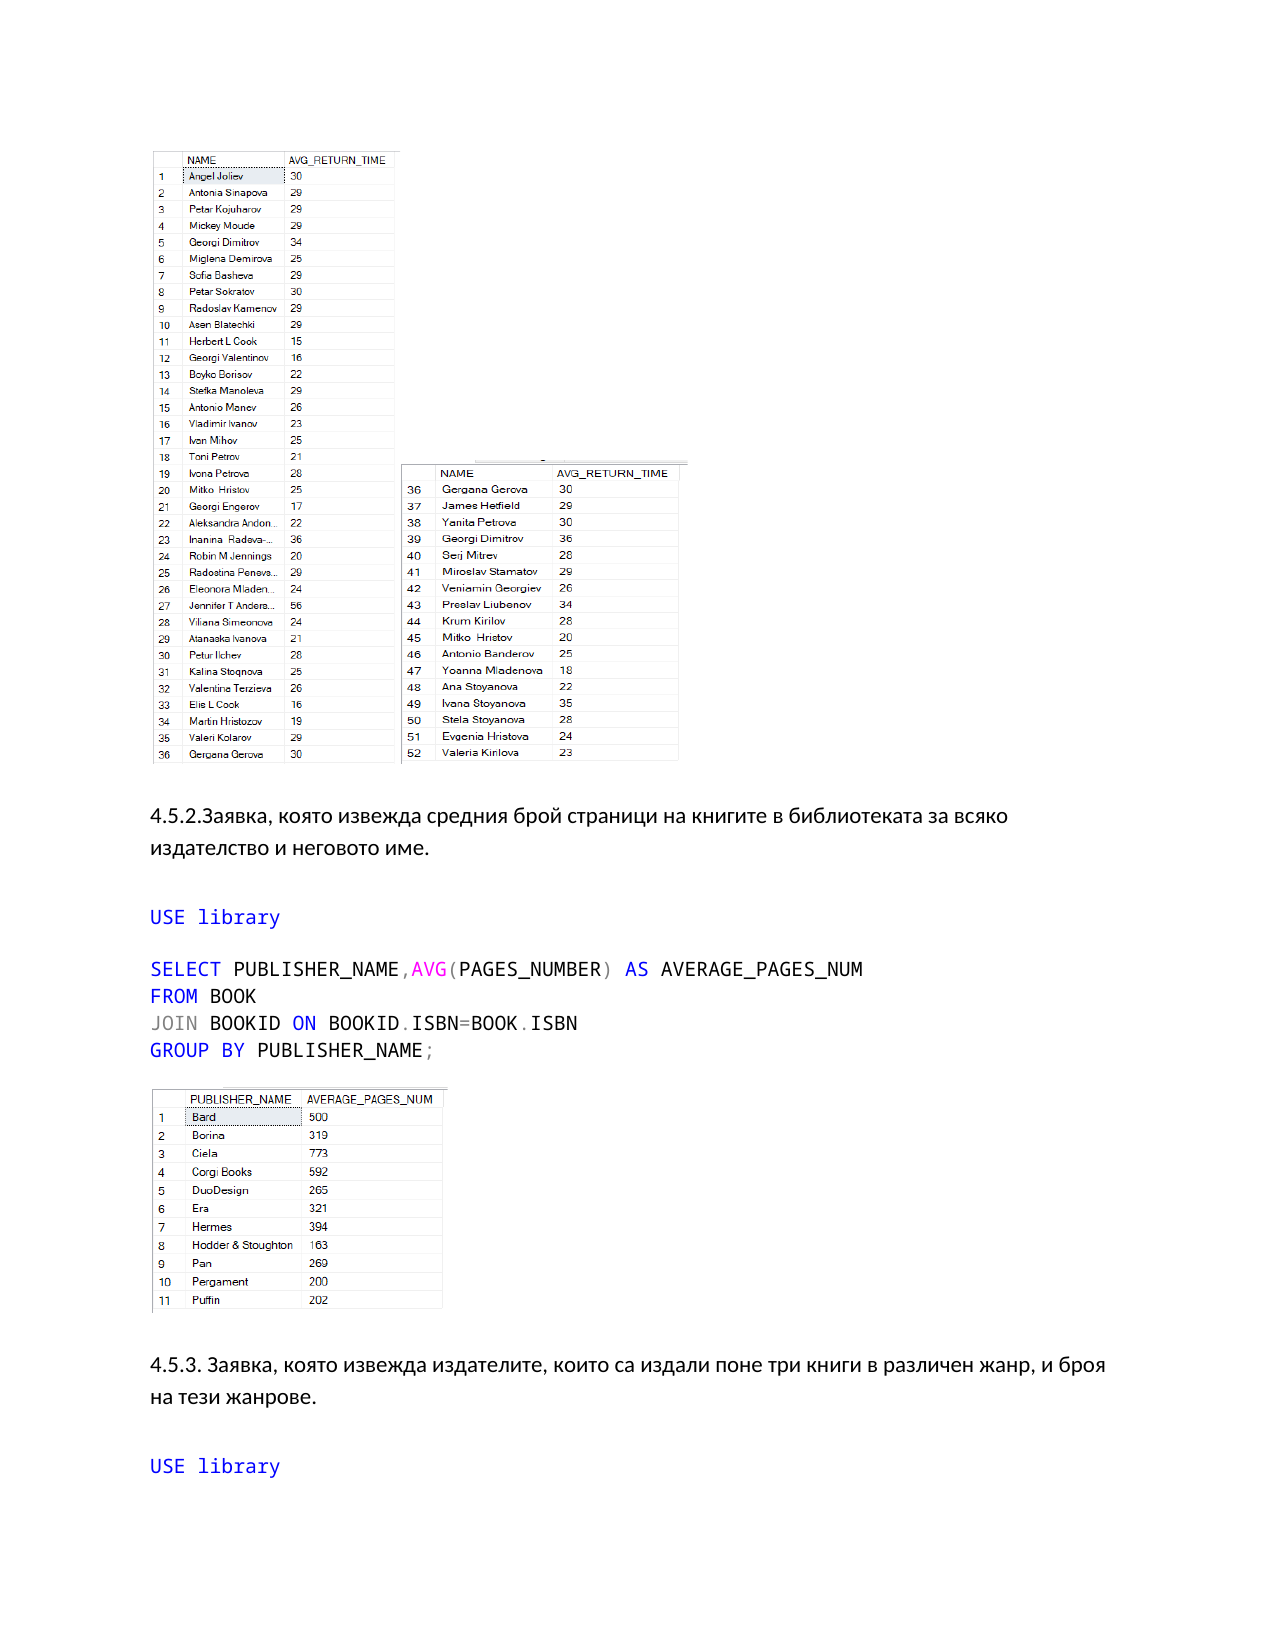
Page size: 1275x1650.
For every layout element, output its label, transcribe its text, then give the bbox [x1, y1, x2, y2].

picture [150, 150, 688, 764]
text FROM BOOK [150, 982, 1125, 1009]
picture [150, 1087, 448, 1313]
text USE library [150, 1452, 1125, 1479]
text SELECT PUBLISHER_NAME,AVG(PAGES_NUMBER) AS AVERAGE_PAGES_NUM [150, 955, 1125, 982]
text JOIN BOOKID ON BOOKID.ISBN=BOOK.ISBN [150, 1009, 1125, 1036]
text USE library [150, 903, 1125, 930]
text 4.5.3. Заявка, която извежда издателите, които са издали поне три книги в различен жанр, и броя на тези жанрове. [150, 1350, 1125, 1411]
text 4.5.2.Заявка, която извежда средния брой страници на книгите в библиотеката за всяко издателство и неговото име. [150, 801, 1125, 861]
text GROUP BY PUBLISHER_NAME; [150, 1036, 1125, 1063]
